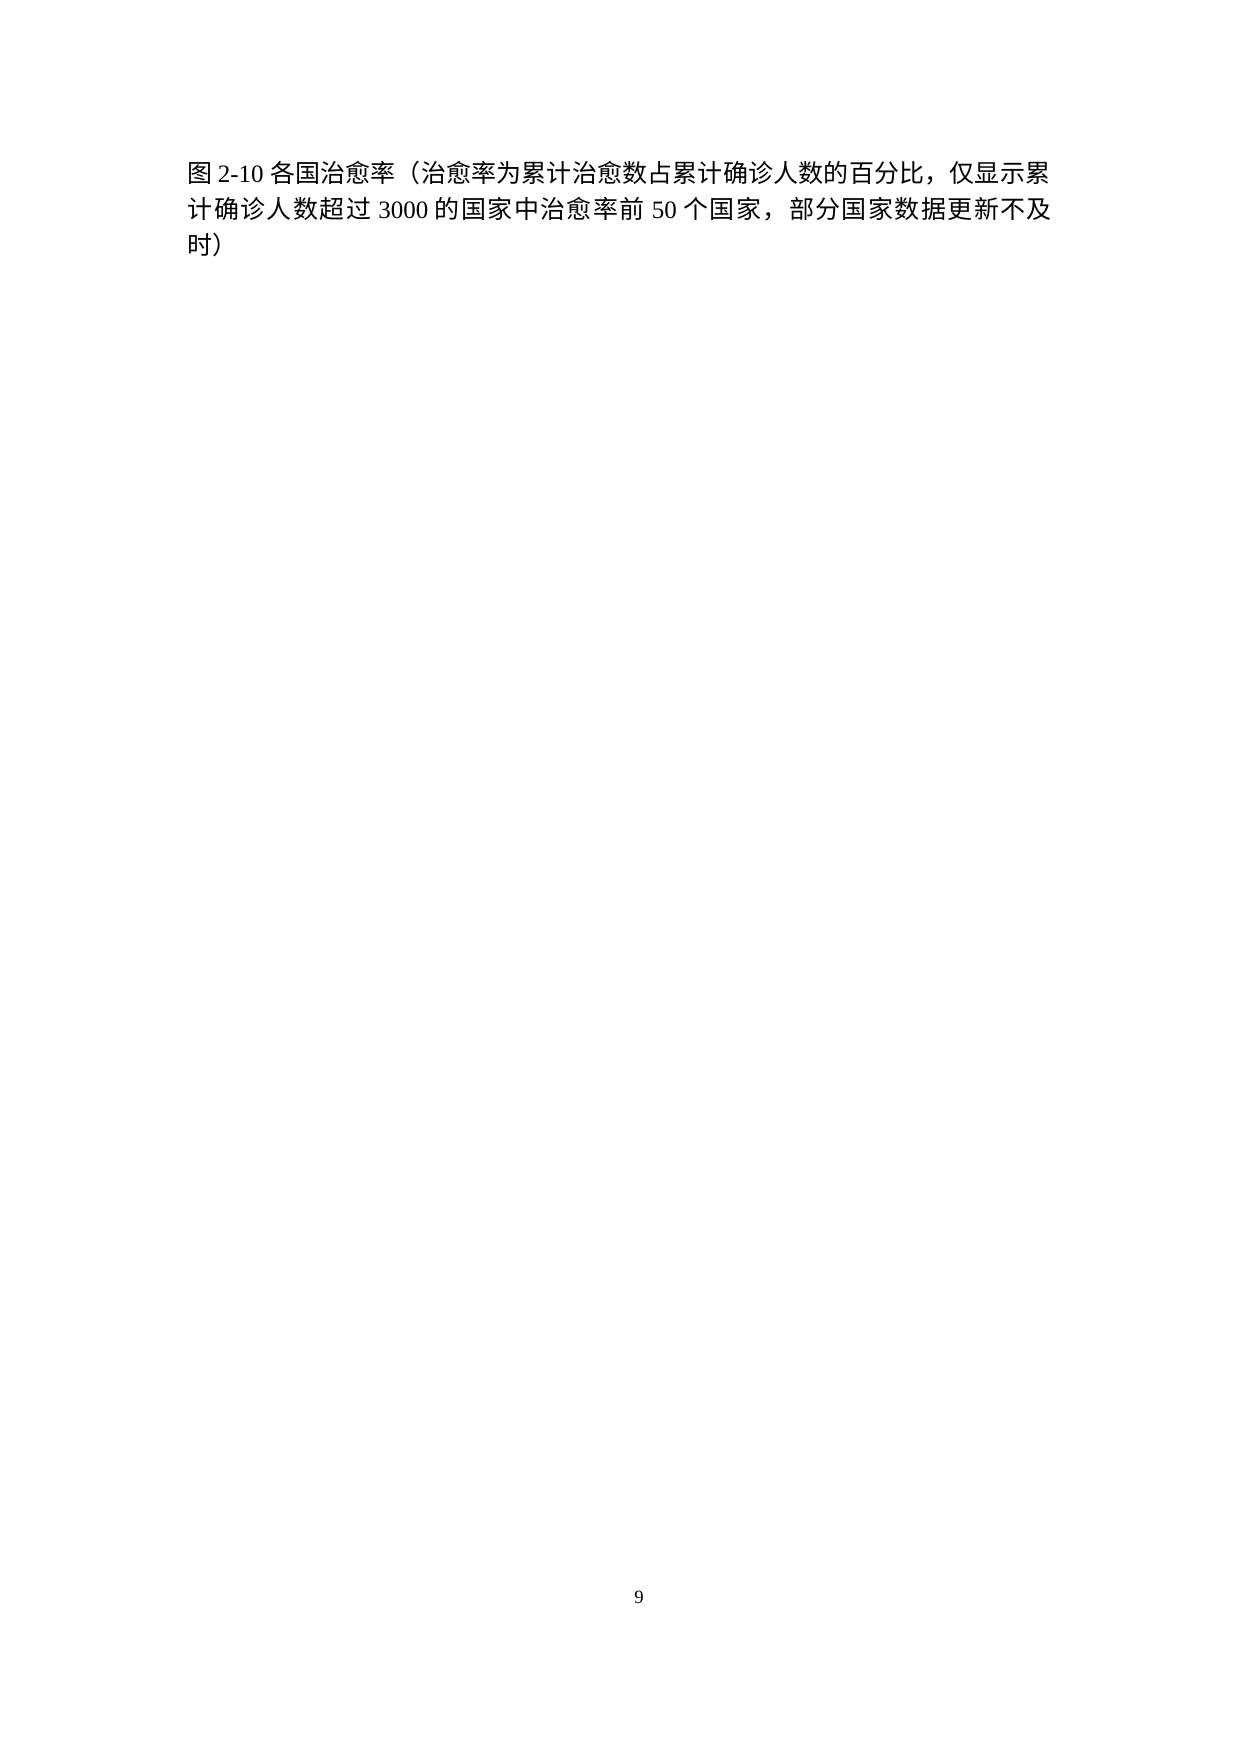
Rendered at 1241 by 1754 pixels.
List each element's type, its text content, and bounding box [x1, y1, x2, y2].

subtitle 图2-10 各国治愈率（治愈率为累计治愈数占累计确诊人数的百分比，仅显示累计确诊人数超过3000的国家中治愈率前50个国家，部分国家数据更新不及时） [187, 153, 1053, 262]
